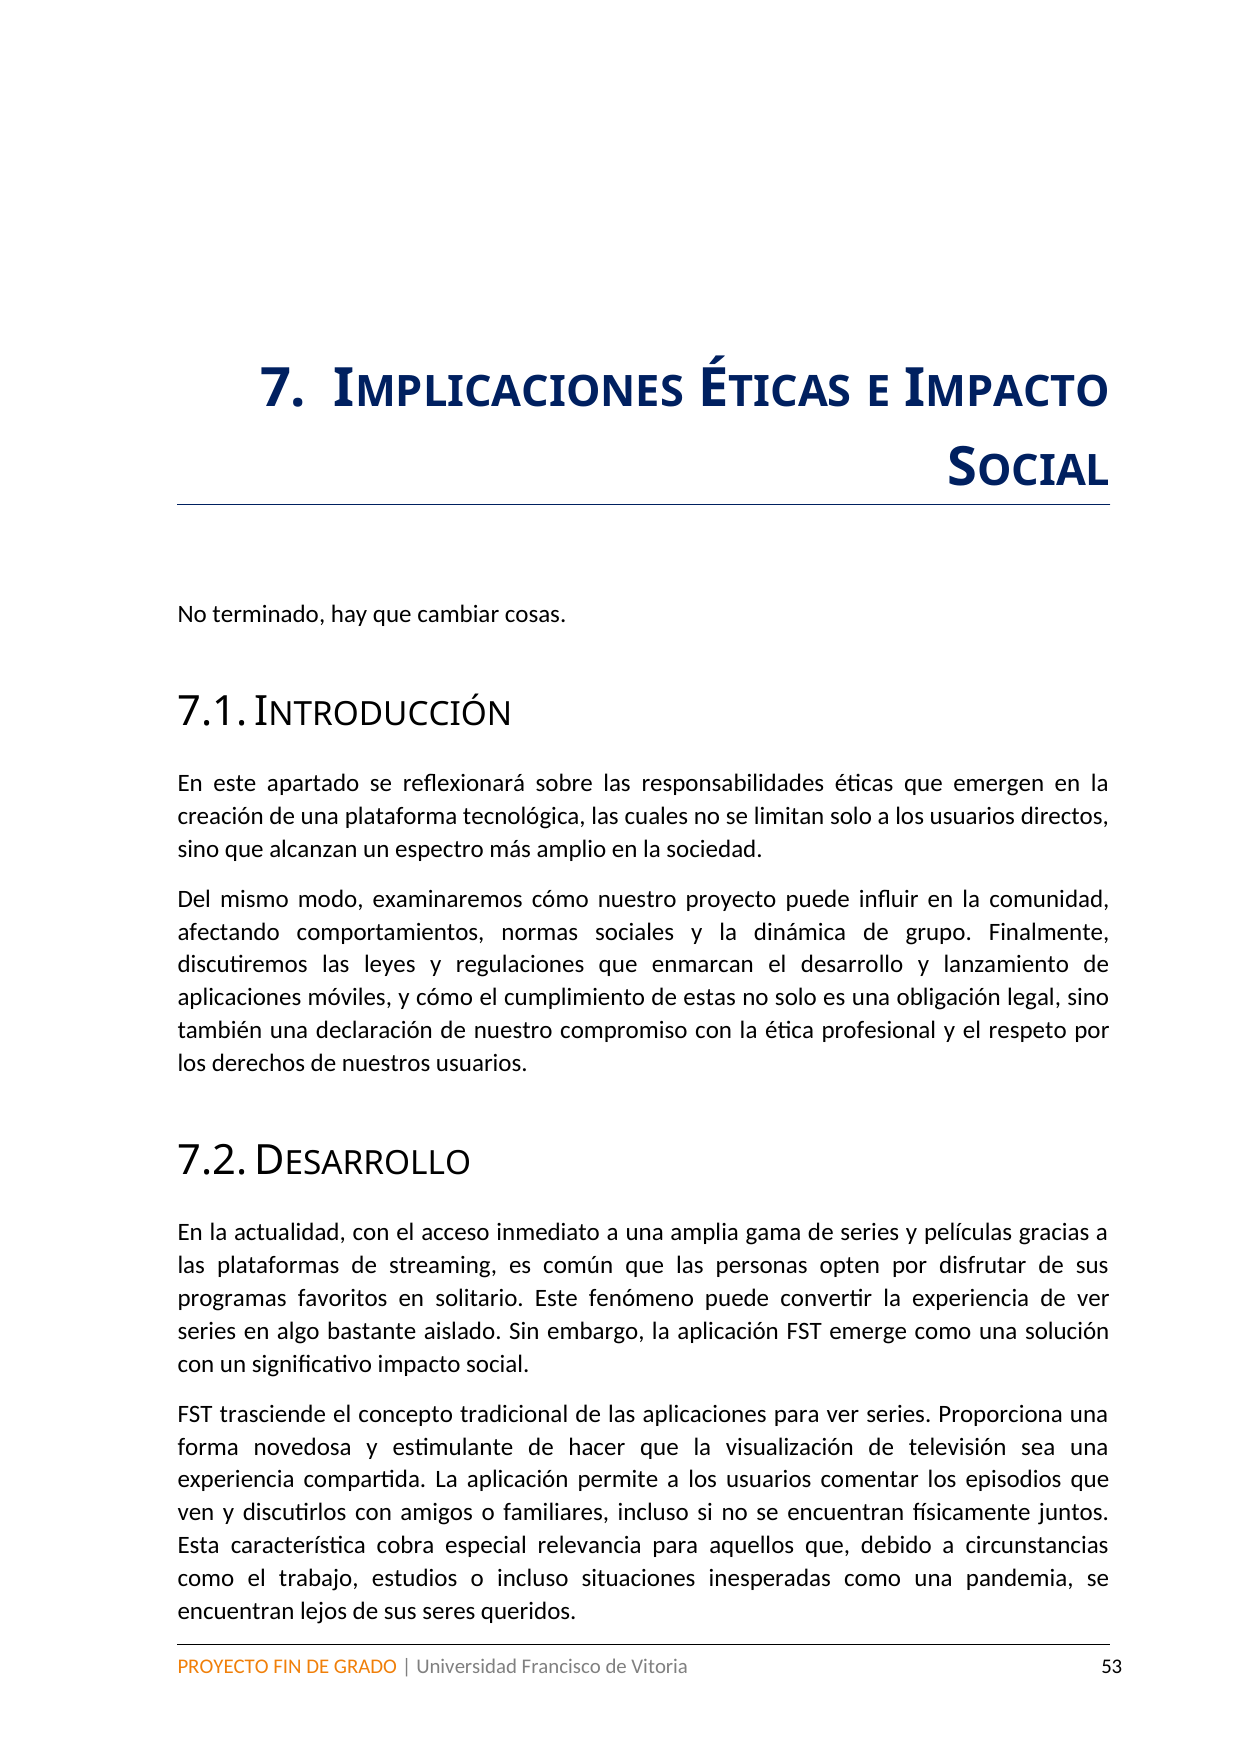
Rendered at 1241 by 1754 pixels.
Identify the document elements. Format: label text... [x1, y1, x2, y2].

subtitle Implicaciones Éticas e Impacto Social [177, 348, 1110, 504]
subtitle Introducción [177, 681, 1110, 738]
text No terminado, hay que cambiar cosas. [177, 598, 1110, 629]
text FST trasciende el concepto tradicional de las aplicaciones para ver series. Proporciona una forma novedosa y estimulante de hacer que la visualización de televisión sea una experiencia compartida. La aplicación permite a los usuarios comentar los episodios que ven y discutirlos con amigos o familiares, incluso si no se encuentran físicamente juntos. Esta característica cobra especial relevancia para aquellos que, debido a circunstancias como el trabajo, estudios o incluso situaciones inesperadas como una pandemia, se encuentran lejos de sus seres queridos. [177, 1398, 1110, 1626]
text Del mismo modo, examinaremos cómo nuestro proyecto puede influir en la comunidad, afectando comportamientos, normas sociales y la dinámica de grupo. Finalmente, discutiremos las leyes y regulaciones que enmarcan el desarrollo y lanzamiento de aplicaciones móviles, y cómo el cumplimiento de estas no solo es una obligación legal, sino también una declaración de nuestro compromiso con la ética profesional y el respeto por los derechos de nuestros usuarios. [177, 883, 1110, 1078]
subtitle Desarrollo [177, 1130, 1110, 1187]
text En la actualidad, con el acceso inmediato a una amplia gama de series y películas gracias a las plataformas de streaming, es común que las personas opten por disfrutar de sus programas favoritos en solitario. Este fenómeno puede convertir la experiencia de ver series en algo bastante aislado. Sin embargo, la aplicación FST emerge como una solución con un significativo impacto social. [177, 1216, 1110, 1379]
text En este apartado se reflexionará sobre las responsabilidades éticas que emergen en la creación de una plataforma tecnológica, las cuales no se limitan solo a los usuarios directos, sino que alcanzan un espectro más amplio en la sociedad. [177, 767, 1110, 864]
